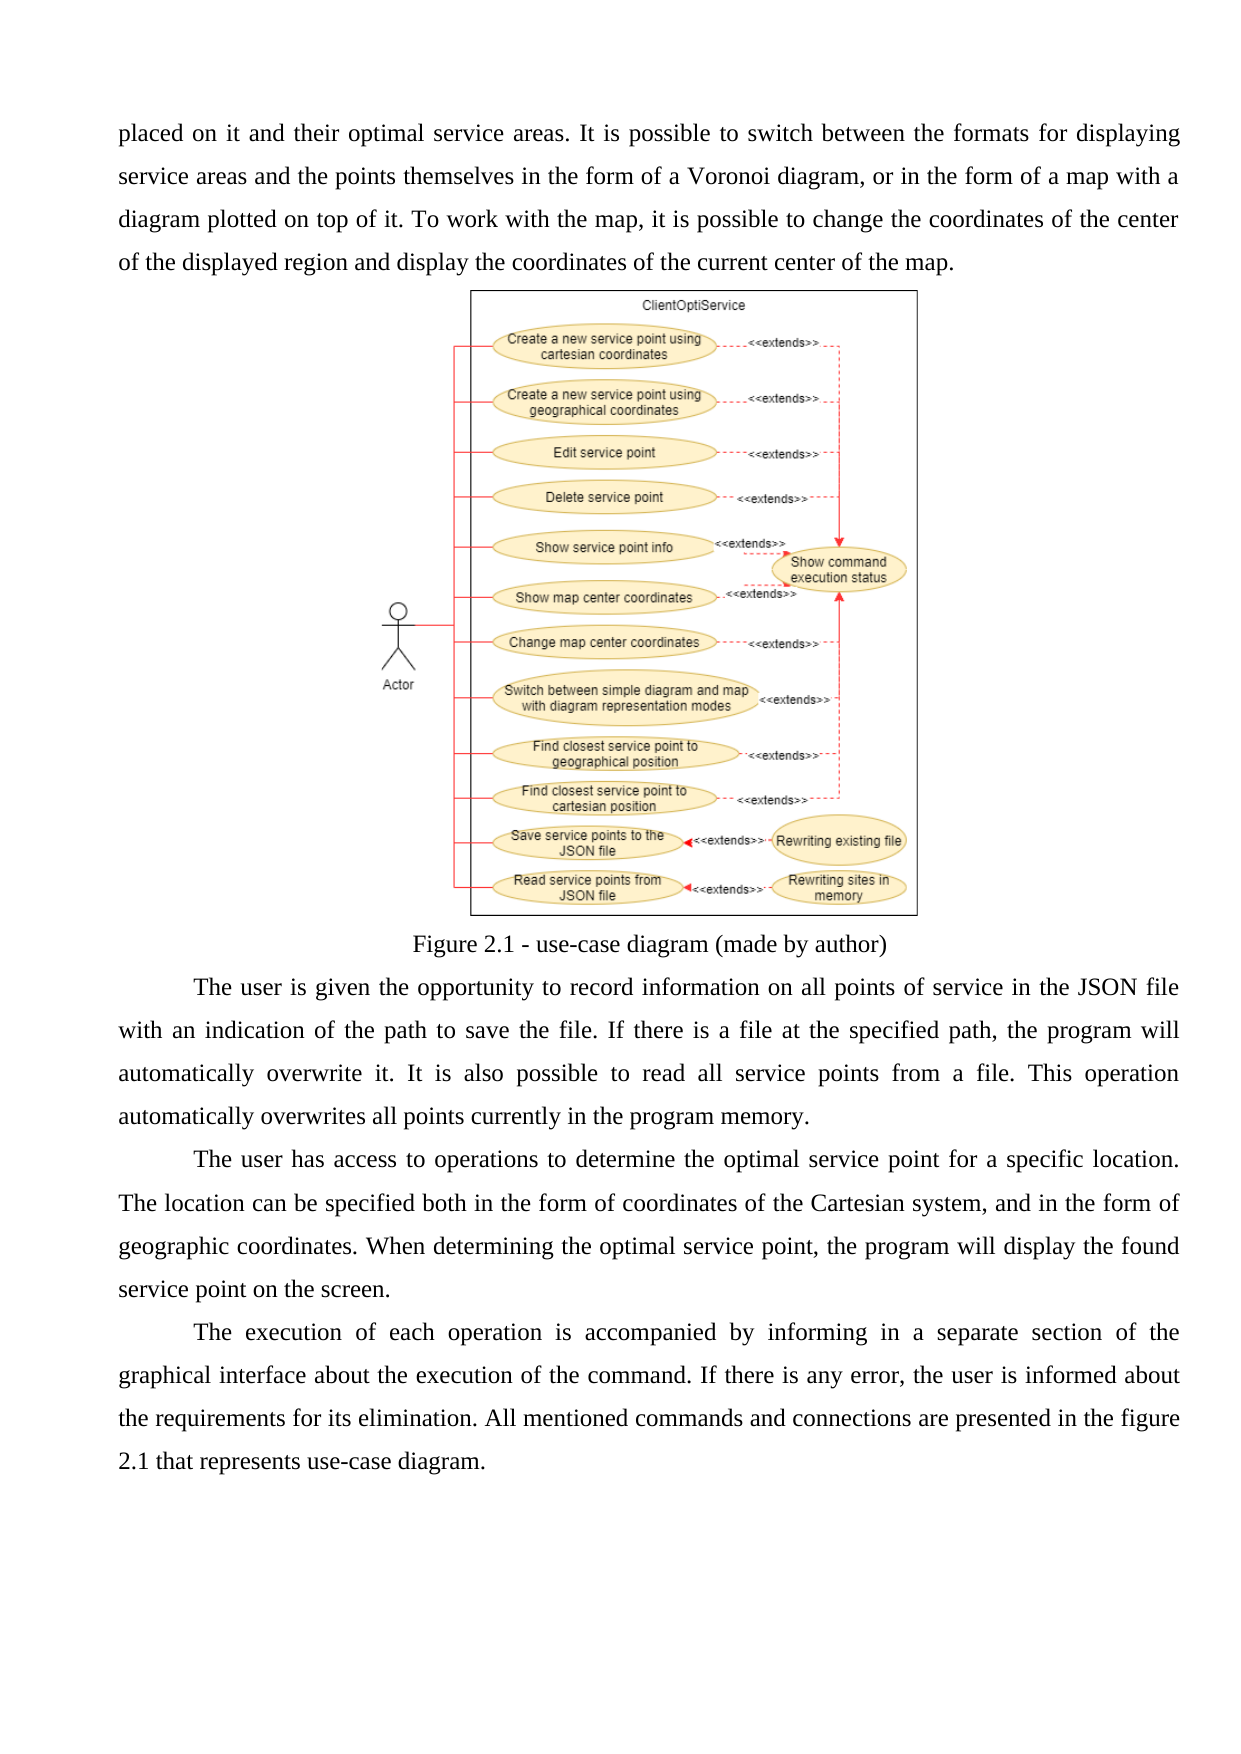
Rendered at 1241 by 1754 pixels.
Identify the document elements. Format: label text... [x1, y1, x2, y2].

text The execution of each operation is accompanied by informing in a separate section of the graphical interface about the execution of the command. If there is any error, the user is informed about the requirements for its elimination. All mentioned commands and connections are presented in the figure 2.1 that represents use-case diagram. [118, 1317, 1181, 1475]
text Figure 2.1 - use-case diagram (made by author) [118, 929, 1181, 958]
picture [381, 290, 918, 916]
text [118, 118, 1181, 276]
text The user has access to operations to determine the optimal service point for a specific location. The location can be specified both in the form of coordinates of the Cartesian system, and in the form of geographic coordinates. When determining the optimal service point, the program will display the found service point on the screen. [118, 1144, 1181, 1303]
text The user is given the opportunity to record information on all points of service in the JSON file with an indication of the path to save the file. If there is a file at the specified path, the program will automatically overwrite it. It is also possible to read all service points from a file. This operation automatically overwrites all points currently in the program memory. [118, 972, 1181, 1130]
